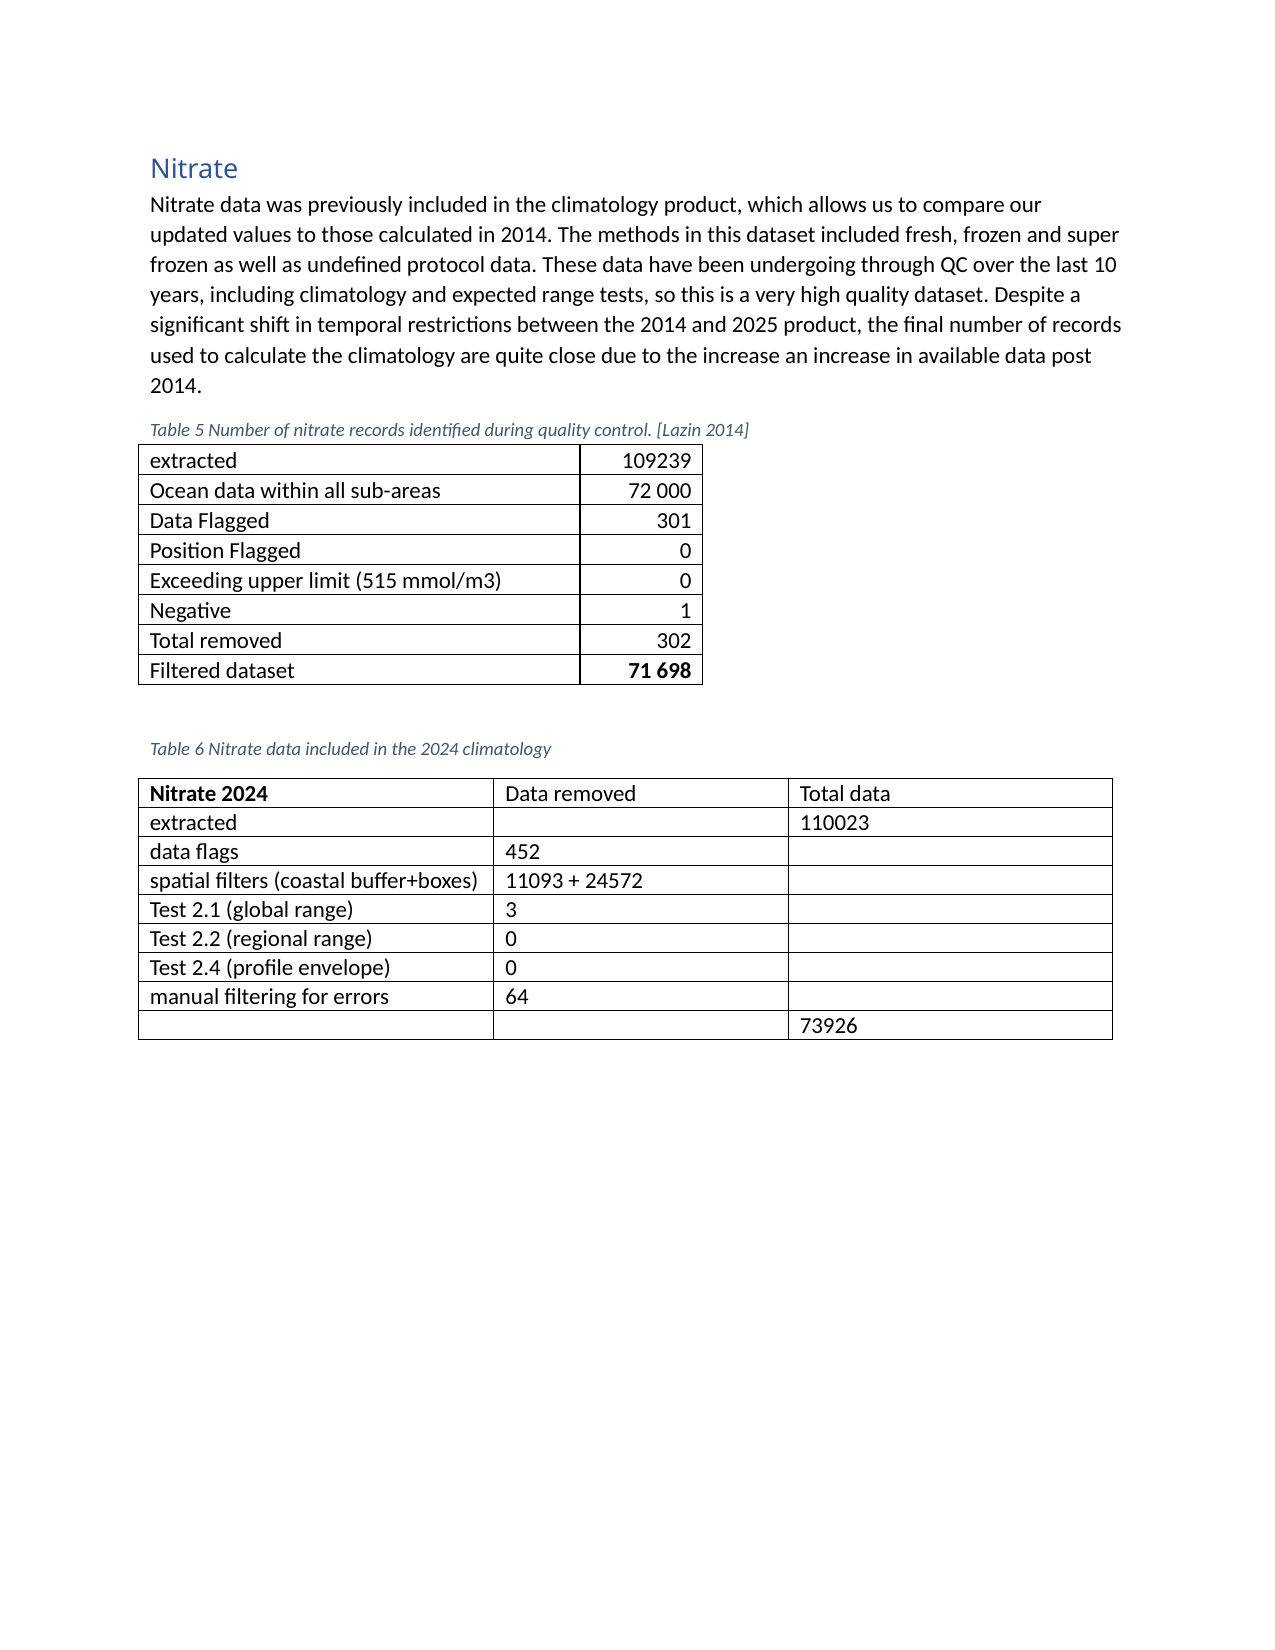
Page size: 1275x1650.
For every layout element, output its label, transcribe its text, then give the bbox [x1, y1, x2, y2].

table_cell [494, 1011, 788, 1039]
table_cell 71 698 [581, 655, 702, 684]
text Nitrate data was previously included in the climatology product, which allows us to compare our updated values to those calculated in 2014. The methods in this dataset included fresh, frozen and super frozen as well as undefined protocol data. These data have been undergoing through QC over the last 10 years, including climatology and expected range tests, so this is a very high quality dataset. Despite a significant shift in temporal restrictions between the 2014 and 2025 product, the final number of records used to calculate the climatology are quite close due to the increase an increase in available data post 2014. [150, 190, 1125, 399]
table_cell 3 [494, 895, 788, 923]
table_cell 1 [581, 595, 702, 624]
table_cell 0 [494, 953, 788, 981]
table_cell 0 [581, 565, 702, 594]
table_cell manual filtering for errors [139, 982, 493, 1010]
table_cell 72 000 [581, 475, 702, 504]
table_cell 0 [581, 535, 702, 564]
table_header 109239 [581, 445, 702, 474]
table_header Total data [789, 779, 1112, 807]
table_cell 64 [494, 982, 788, 1010]
table_cell [494, 808, 788, 836]
table_header Data removed [494, 779, 788, 807]
table_cell [789, 895, 1112, 923]
table_cell Ocean data within all sub-areas [139, 475, 579, 504]
table_cell extracted [139, 808, 493, 836]
table_cell [789, 953, 1112, 981]
table_cell 0 [494, 924, 788, 952]
subtitle Nitrate [150, 150, 1125, 187]
table_cell Total removed [139, 625, 579, 654]
table_cell 11093 + 24572 [494, 866, 788, 894]
table_cell Test 2.4 (profile envelope) [139, 953, 493, 981]
table_cell Filtered dataset [139, 655, 579, 684]
table_header Nitrate 2024 [139, 779, 493, 807]
table_cell 301 [581, 505, 702, 534]
table_cell [789, 837, 1112, 865]
table_cell 302 [581, 625, 702, 654]
table_cell [789, 924, 1112, 952]
table_cell [789, 982, 1112, 1010]
table_cell 110023 [789, 808, 1112, 836]
table_cell data flags [139, 837, 493, 865]
text Table 6 Nitrate data included in the 2024 climatology [150, 737, 1125, 759]
table_cell Negative [139, 595, 579, 624]
table_cell Test 2.2 (regional range) [139, 924, 493, 952]
table_cell spatial filters (coastal buffer+boxes) [139, 866, 493, 894]
table_cell Exceeding upper limit (515 mmol/m3) [139, 565, 579, 594]
table_header extracted [139, 445, 579, 474]
table_cell Position Flagged [139, 535, 579, 564]
table_cell 452 [494, 837, 788, 865]
table_cell Data Flagged [139, 505, 579, 534]
text Table 5 Number of nitrate records identified during quality control. [Lazin 2014] [150, 418, 1125, 441]
table_cell [789, 866, 1112, 894]
table_cell [139, 1011, 493, 1039]
table_cell 73926 [789, 1011, 1112, 1039]
table_cell Test 2.1 (global range) [139, 895, 493, 923]
